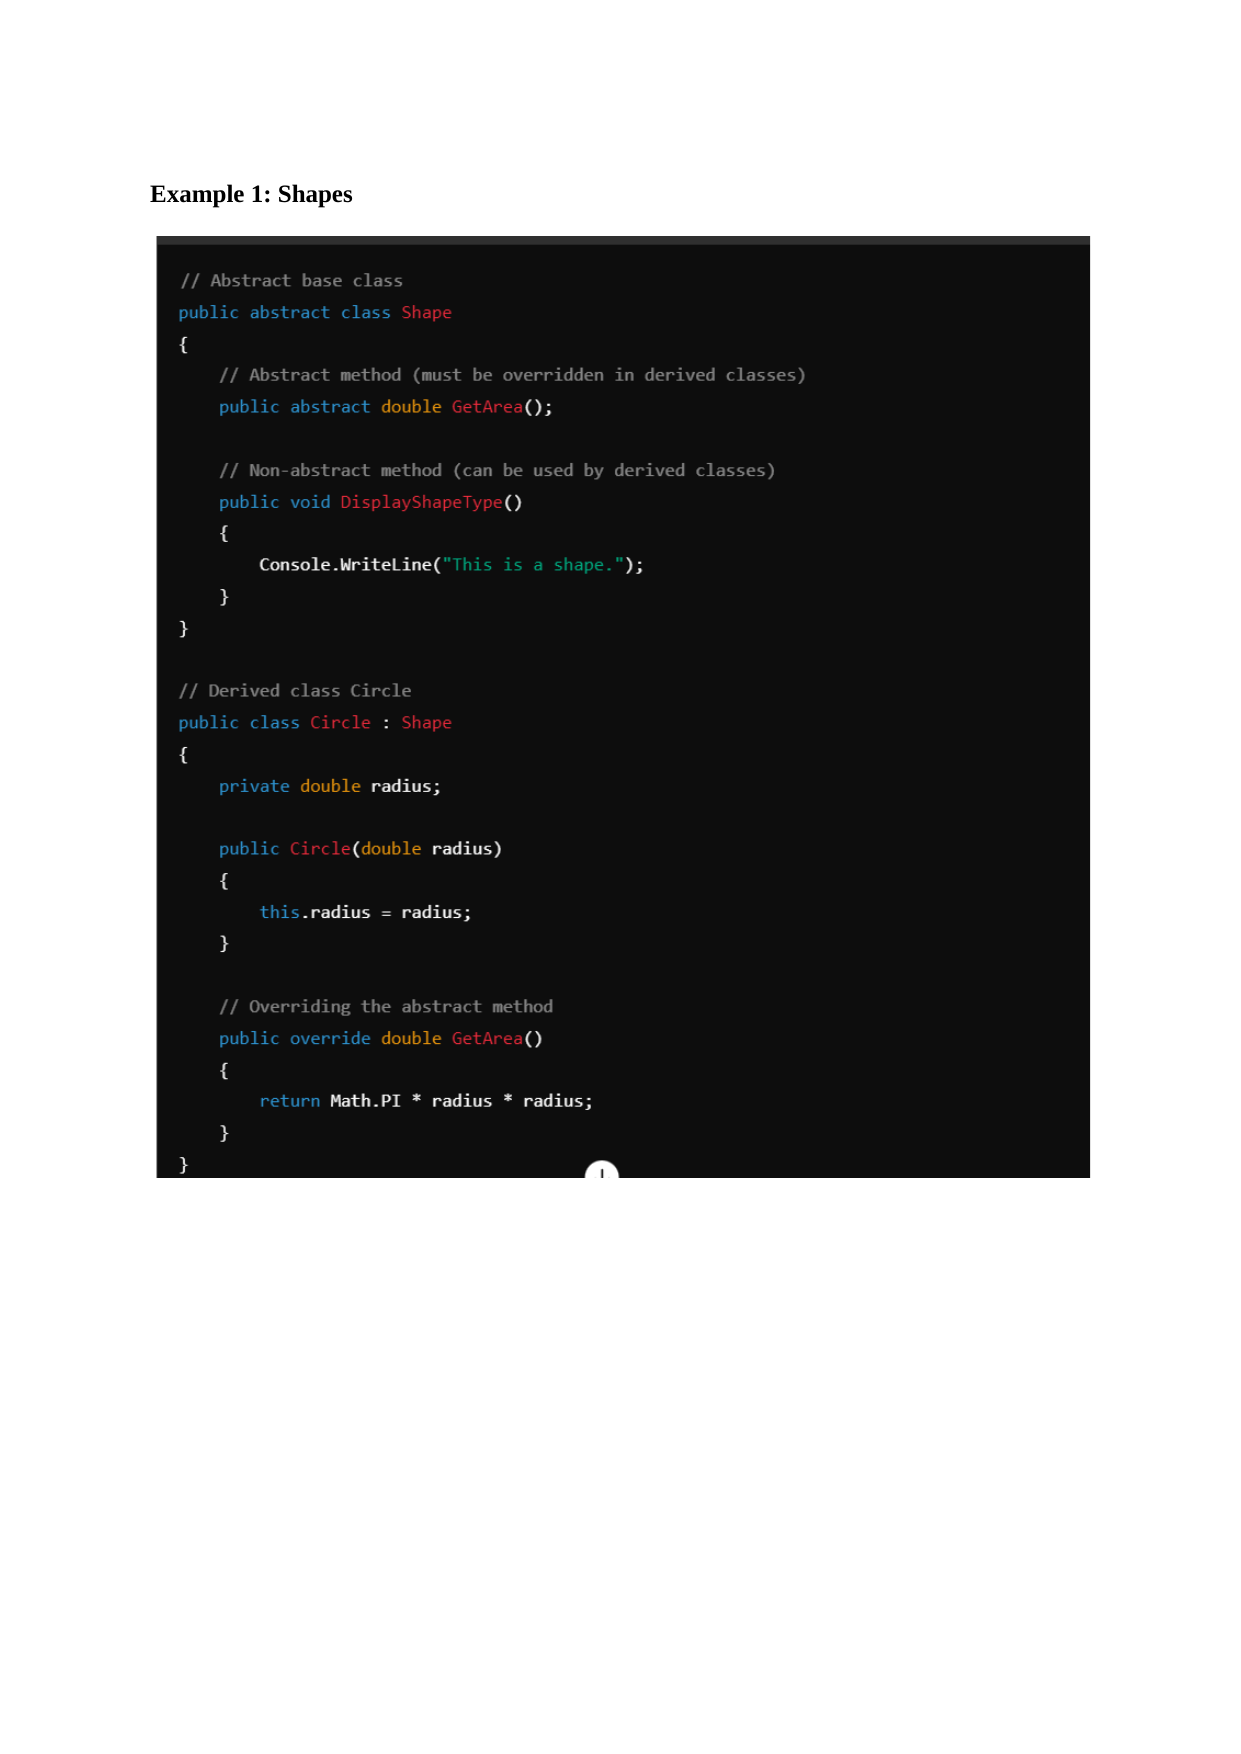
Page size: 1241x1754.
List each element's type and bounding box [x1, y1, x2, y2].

text [150, 150, 1090, 207]
picture [150, 236, 1091, 1178]
